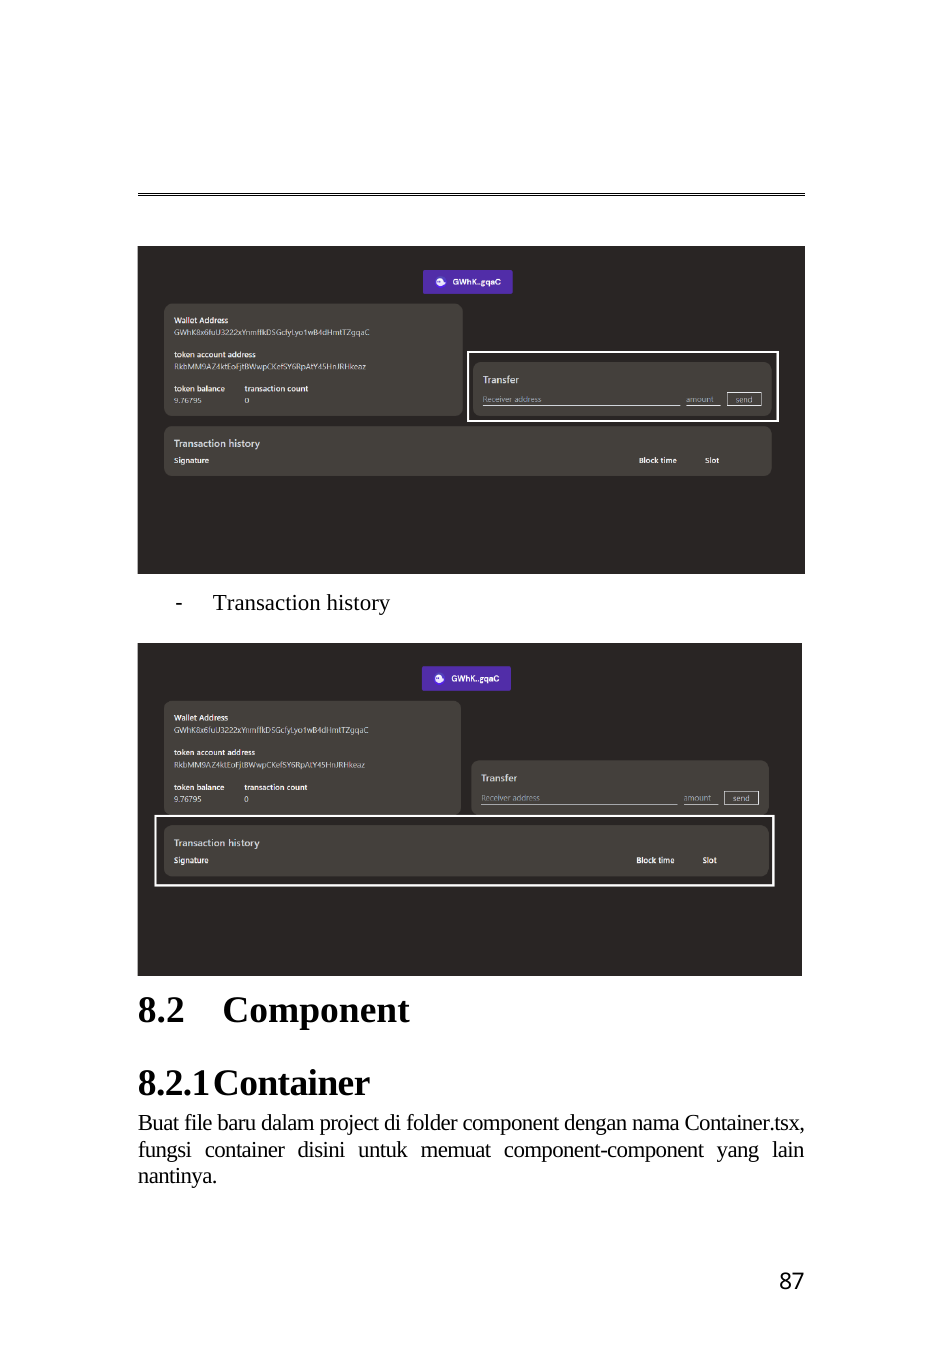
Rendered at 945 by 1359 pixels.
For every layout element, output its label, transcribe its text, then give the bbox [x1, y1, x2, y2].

picture [137, 246, 805, 574]
list Transaction history [175, 586, 805, 617]
text Buat file baru dalam project di folder component dengan nama Container.tsx, fungsi container disini untuk memuat component-component yang lain nantinya. [138, 1109, 805, 1188]
subtitle Container [138, 1060, 805, 1103]
subtitle Component [138, 988, 805, 1031]
picture [137, 643, 802, 976]
